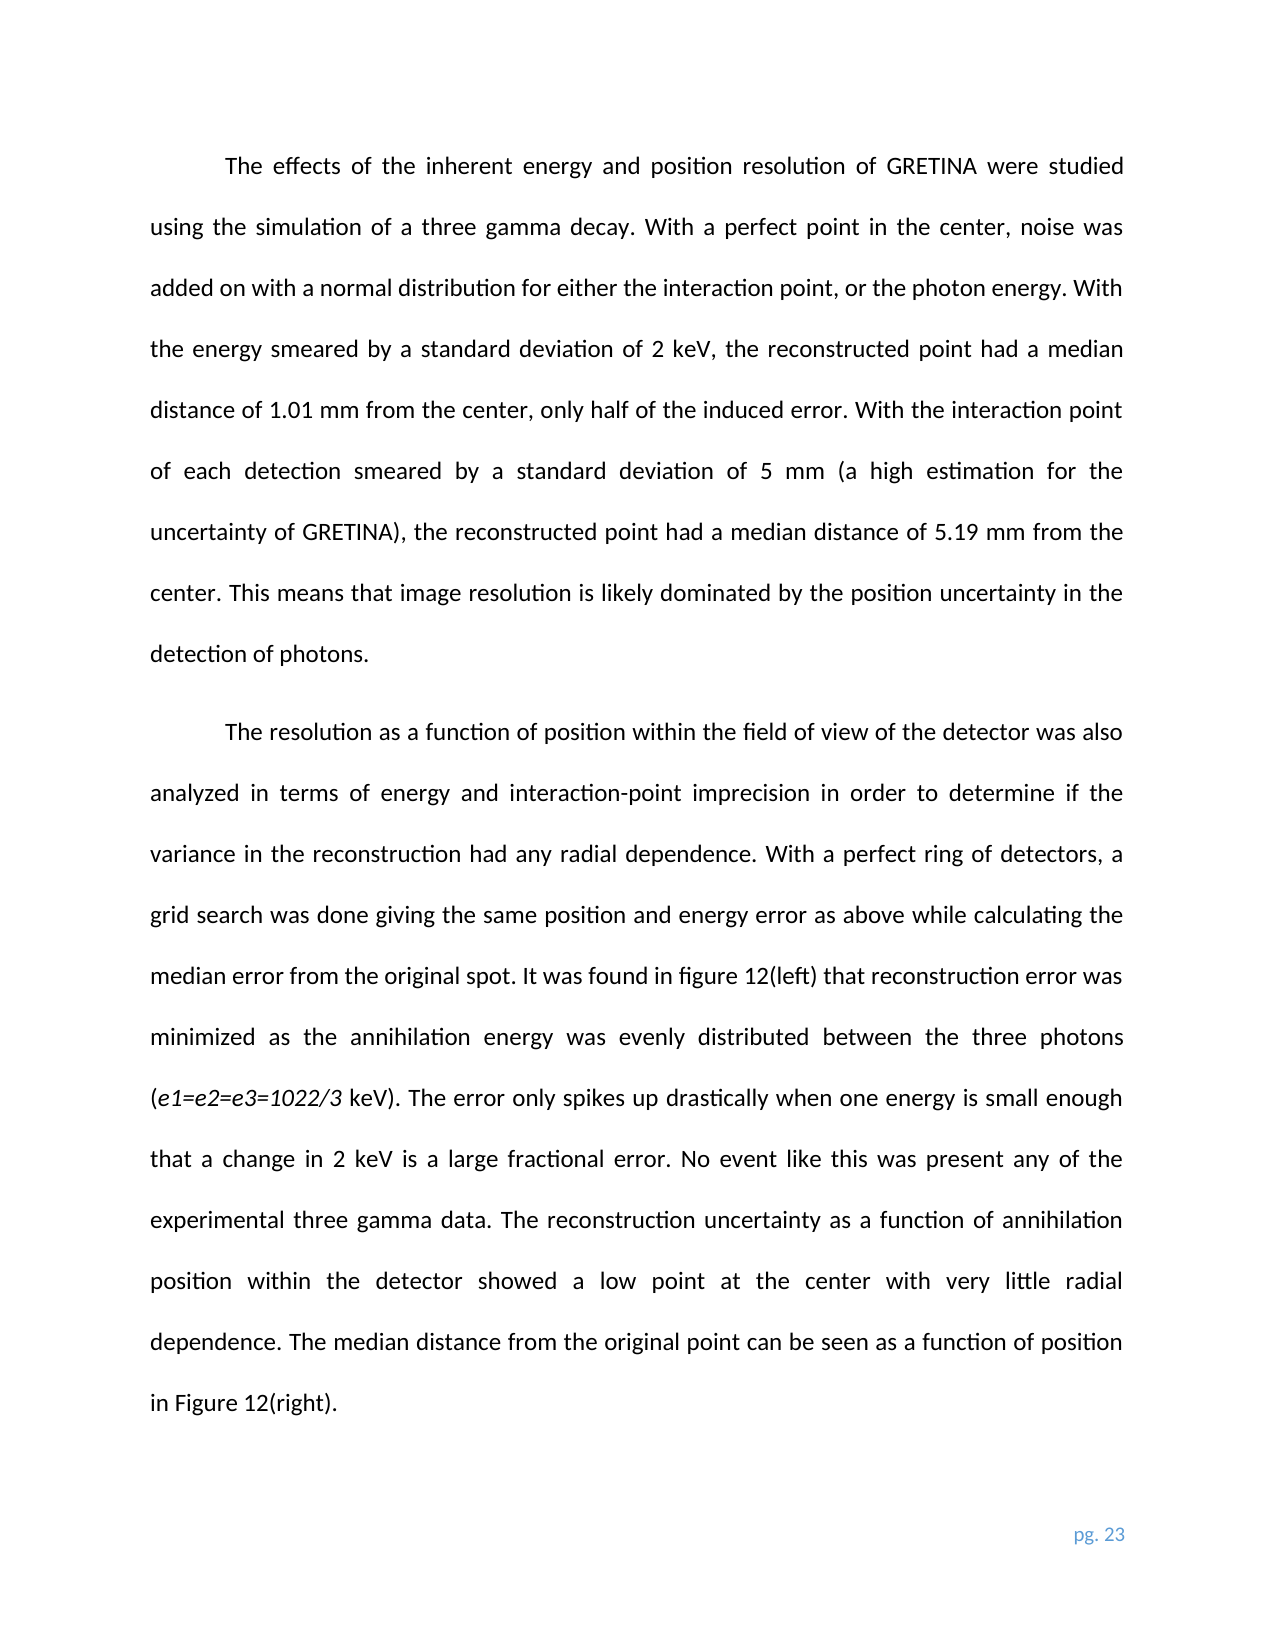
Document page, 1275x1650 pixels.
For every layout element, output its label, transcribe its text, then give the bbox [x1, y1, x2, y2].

text The effects of the inherent energy and position resolution of GRETINA were studied using the simulation of a three gamma decay. With a perfect point in the center, noise was added on with a normal distribution for either the interaction point, or the photon energy. With the energy smeared by a standard deviation of 2 keV, the reconstructed point had a median distance of 1.01 mm from the center, only half of the induced error. With the interaction point of each detection smeared by a standard deviation of 5 mm (a high estimation for the uncertainty of GRETINA), the reconstructed point had a median distance of 5.19 mm from the center. This means that image resolution is likely dominated by the position uncertainty in the detection of photons. [150, 150, 1125, 669]
text The resolution as a function of position within the field of view of the detector was also analyzed in terms of energy and interaction-point imprecision in order to determine if the variance in the reconstruction had any radial dependence. With a perfect ring of detectors, a grid search was done giving the same position and energy error as above while calculating the median error from the original spot. It was found in figure 12(left) that reconstruction error was minimized as the annihilation energy was evenly distributed between the three photons (e1=e2=e3=1022/3 keV). The error only spikes up drastically when one energy is small enough that a change in 2 keV is a large fractional error. No event like this was present any of the experimental three gamma data. The reconstruction uncertainty as a function of annihilation position within the detector showed a low point at the center with very little radial dependence. The median distance from the original point can be seen as a function of position in Figure 12(right). [150, 716, 1125, 1418]
